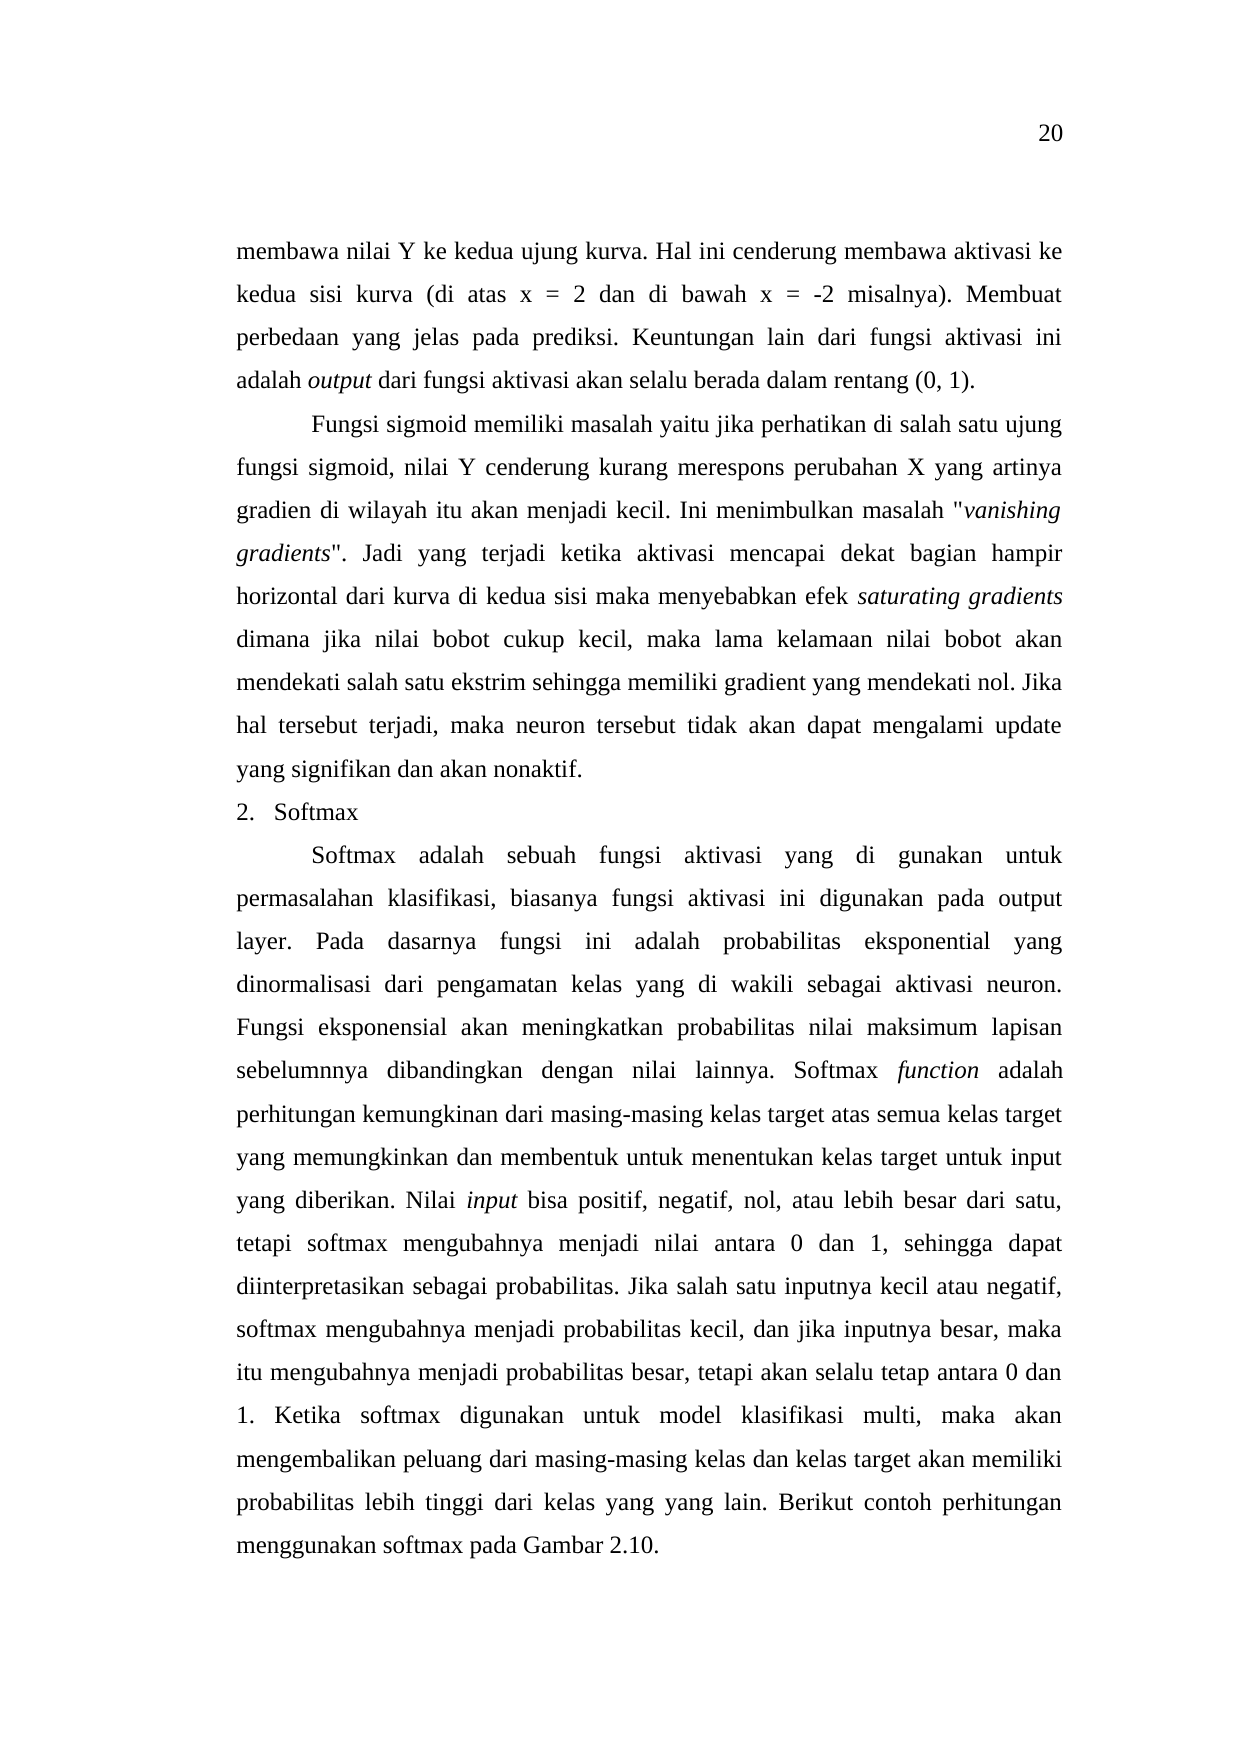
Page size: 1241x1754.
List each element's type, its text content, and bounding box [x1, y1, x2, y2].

list Softmax [236, 797, 1063, 826]
text Softmax adalah sebuah fungsi aktivasi yang di gunakan untuk permasalahan klasifikasi, biasanya fungsi aktivasi ini digunakan pada output layer. Pada dasarnya fungsi ini adalah probabilitas eksponential yang dinormalisasi dari pengamatan kelas yang di wakili sebagai aktivasi neuron. Fungsi eksponensial akan meningkatkan probabilitas nilai maksimum lapisan sebelumnnya dibandingkan dengan nilai lainnya. Softmax function adalah perhitungan kemungkinan dari masing-masing kelas target atas semua kelas target yang memungkinkan dan membentuk untuk menentukan kelas target untuk input yang diberikan. Nilai input bisa positif, negatif, nol, atau lebih besar dari satu, tetapi softmax mengubahnya menjadi nilai antara 0 dan 1, sehingga dapat diinterpretasikan sebagai probabilitas. Jika salah satu inputnya kecil atau negatif, softmax mengubahnya menjadi probabilitas kecil, dan jika inputnya besar, maka itu mengubahnya menjadi probabilitas besar, tetapi akan selalu tetap antara 0 dan 1. Ketika softmax digunakan untuk model klasifikasi multi, maka akan mengembalikan peluang dari masing-masing kelas dan kelas target akan memiliki probabilitas lebih tinggi dari kelas yang yang lain. Berikut contoh perhitungan menggunakan softmax pada Gambar 2.10. [236, 840, 1063, 1559]
text Fungsi sigmoid memiliki masalah yaitu jika perhatikan di salah satu ujung fungsi sigmoid, nilai Y cenderung kurang merespons perubahan X yang artinya gradien di wilayah itu akan menjadi kecil. Ini menimbulkan masalah "vanishing gradients". Jadi yang terjadi ketika aktivasi mencapai dekat bagian hampir horizontal dari kurva di kedua sisi maka menyebabkan efek saturating gradients dimana jika nilai bobot cukup kecil, maka lama kelamaan nilai bobot akan mendekati salah satu ekstrim sehingga memiliki gradient yang mendekati nol. Jika hal tersebut terjadi, maka neuron tersebut tidak akan dapat mengalami update yang signifikan dan akan nonaktif. [236, 409, 1063, 782]
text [236, 236, 1063, 394]
